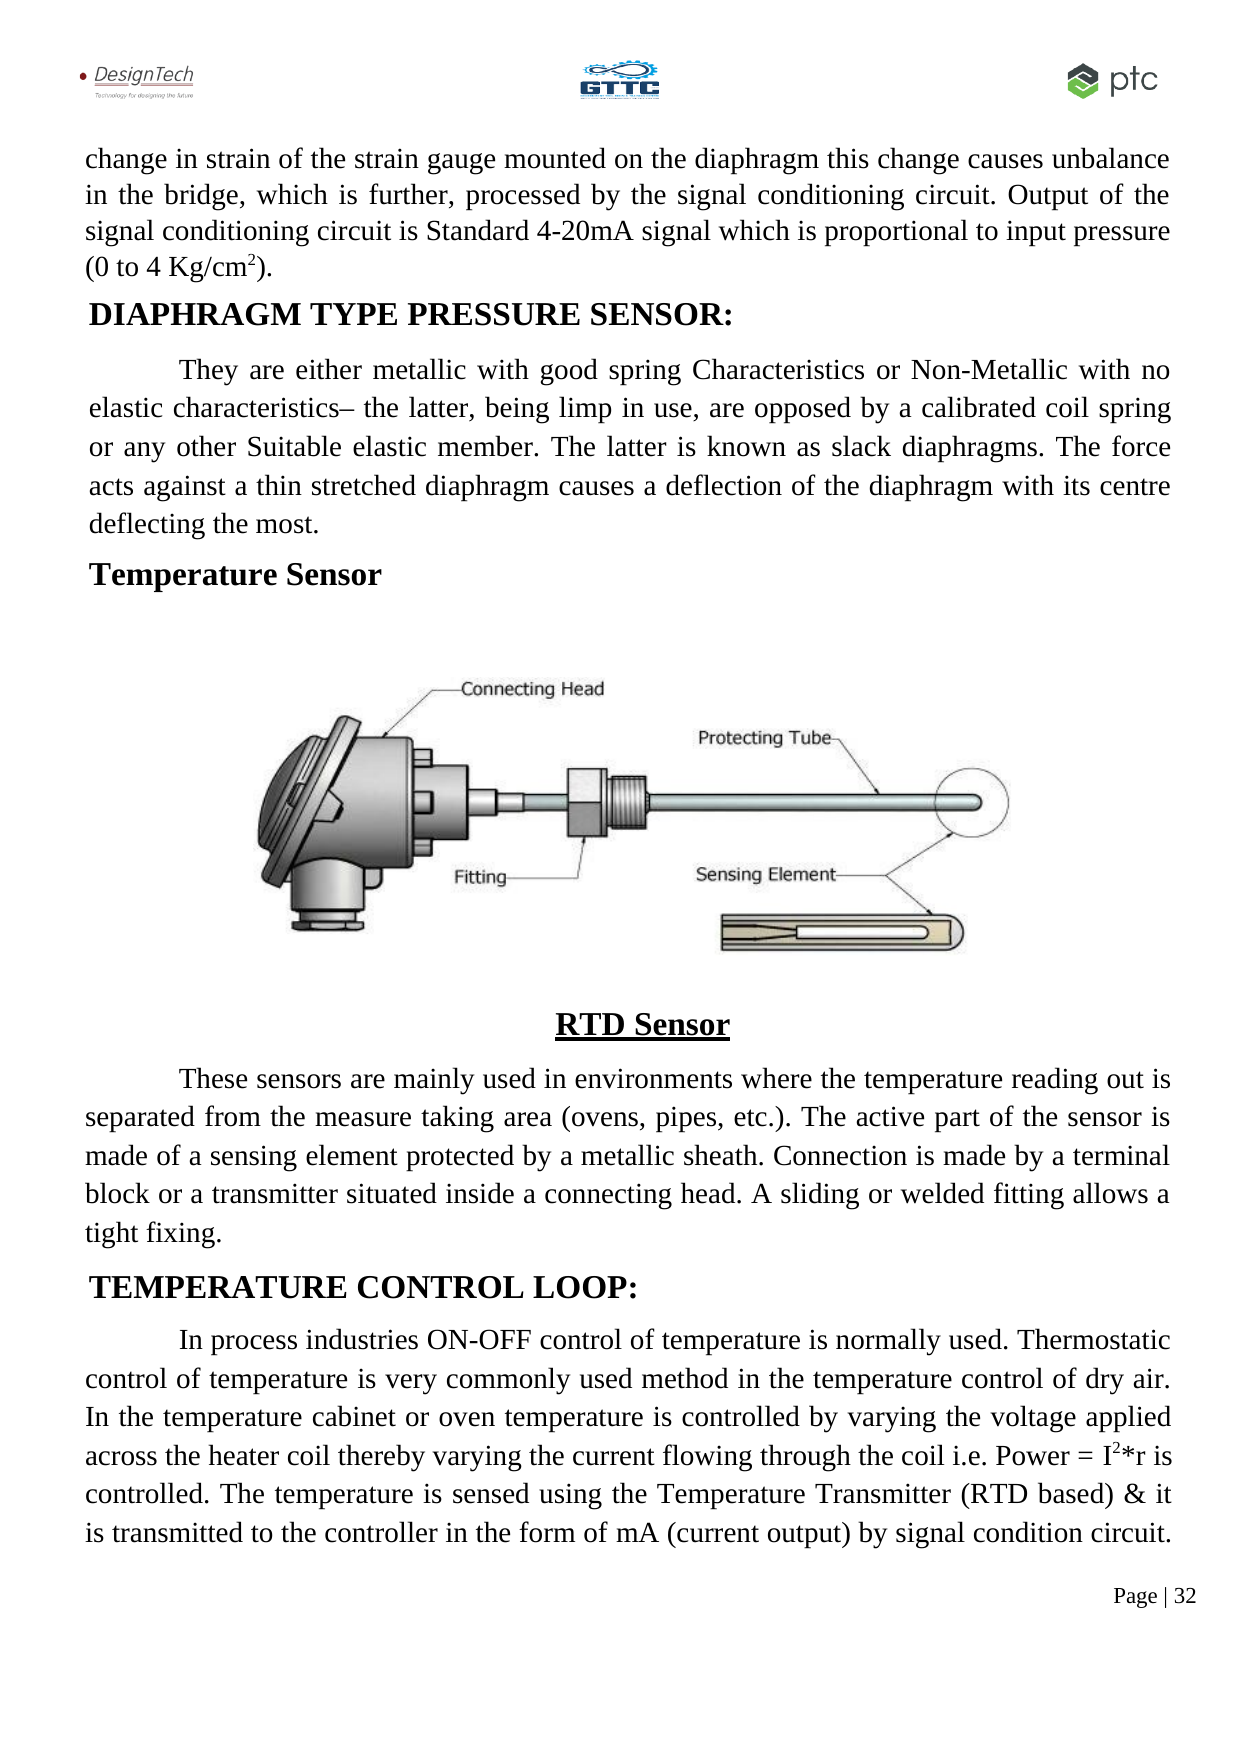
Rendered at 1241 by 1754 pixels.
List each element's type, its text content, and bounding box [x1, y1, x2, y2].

subtitle DIAPHRAGM TYPE PRESSURE SENSOR: [89, 295, 1196, 333]
text They are either metallic with good spring Characteristics or Non-Metallic with no elastic characteristics– the latter, being limp in use, are opposed by a calibrated coil spring or any other Suitable elastic member. The latter is known as slack diaphragms. The force acts against a thin stretched diaphragm causes a deflection of the diaphragm with its centre deflecting the most. [89, 352, 1172, 540]
picture [253, 677, 1012, 956]
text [85, 1322, 1172, 1548]
picture [1067, 63, 1158, 99]
picture [79, 65, 194, 99]
text These sensors are mainly used in environments where the temperature reading out is separated from the measure taking area (ovens, pipes, etc.). The active part of the sensor is made of a sensing element protected by a metallic sheath. Connection is made by a terminal block or a transmitter situated inside a connecting head. A sliding or welded fitting allows a tight fixing. [85, 1061, 1172, 1249]
picture [580, 60, 659, 99]
subtitle Temperature Sensor [89, 554, 1196, 592]
text change in strain of the strain gauge mounted on the diaphragm this change causes unbalance in the bridge, which is further, processed by the signal conditioning circuit. Output of the signal conditioning circuit is Standard 4-20mA signal which is proportional to input pressure (0 to 4 Kg/cm2). [85, 141, 1172, 283]
text RTD Sensor [178, 1004, 1107, 1042]
subtitle TEMPERATURE CONTROL LOOP: [89, 1267, 1196, 1305]
